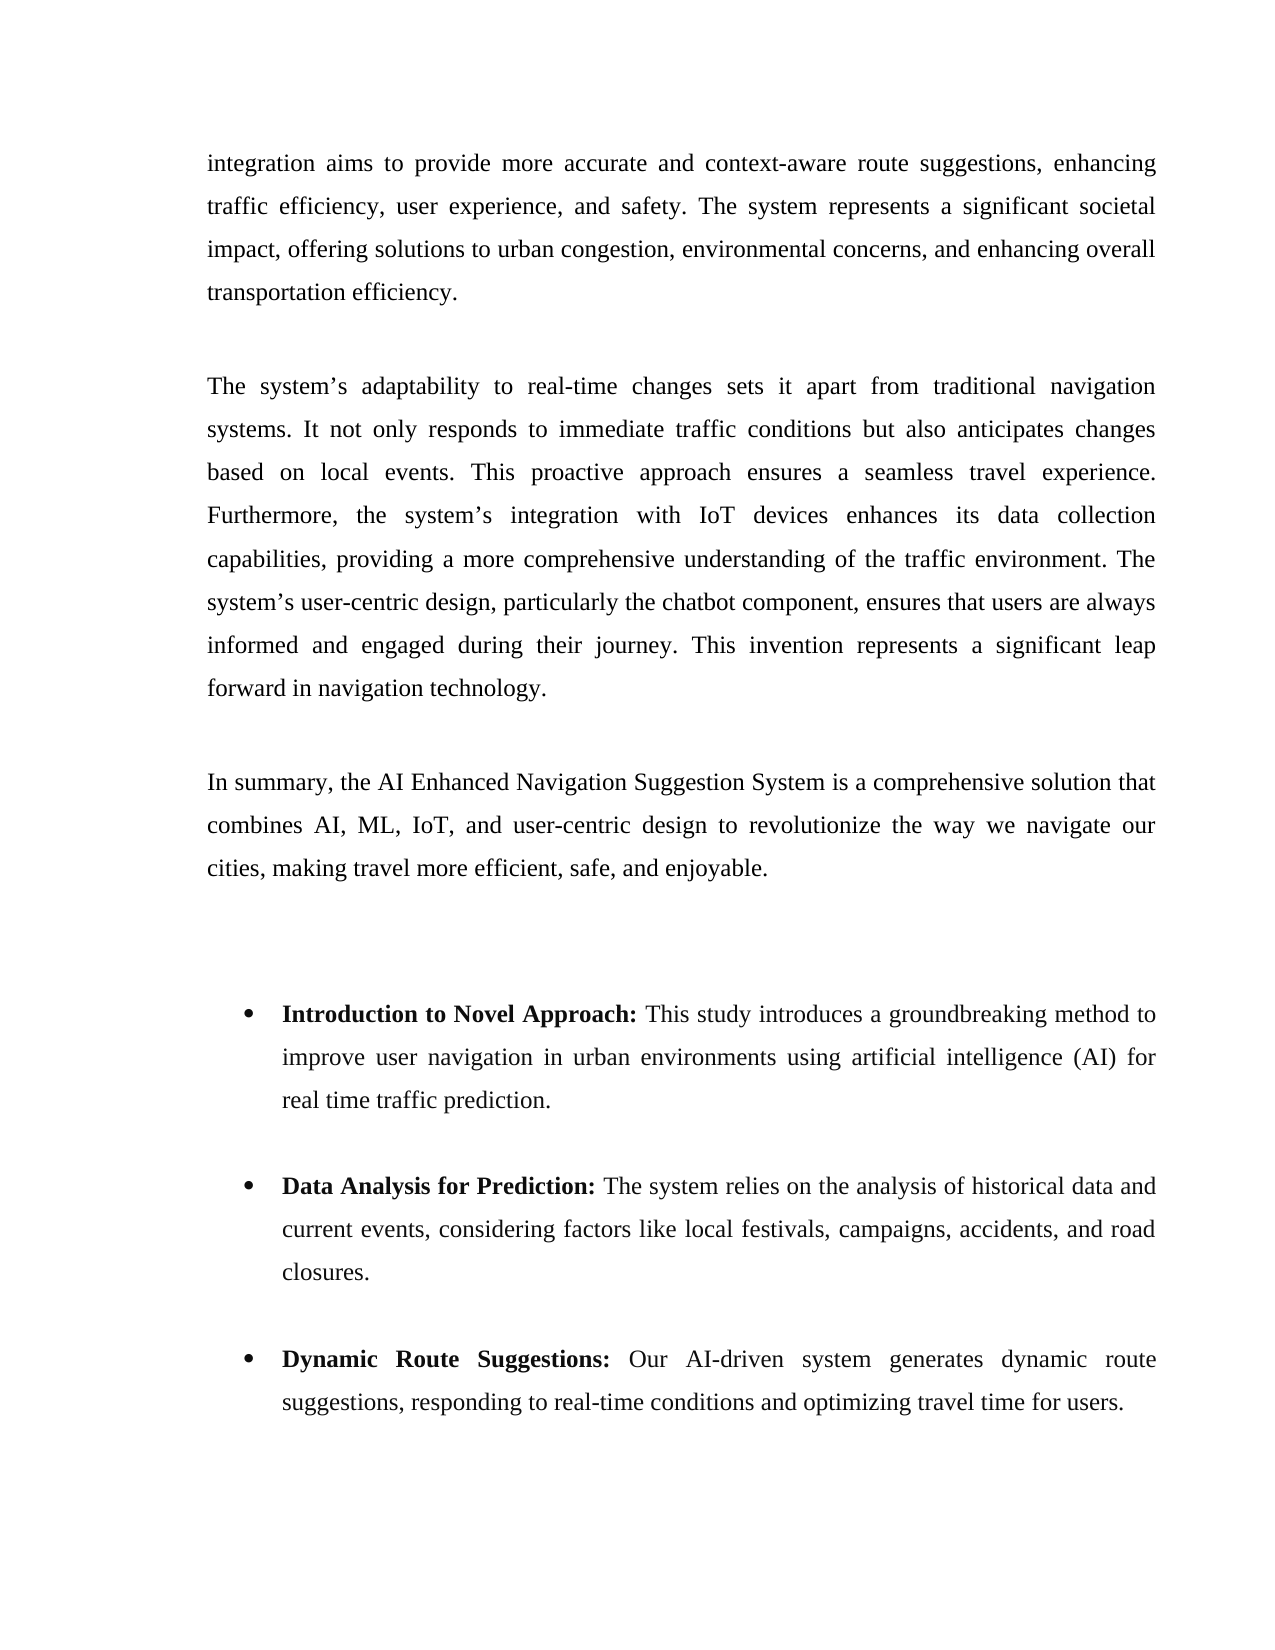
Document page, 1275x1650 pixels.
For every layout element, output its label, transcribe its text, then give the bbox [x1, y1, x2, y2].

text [207, 148, 1157, 306]
list Data Analysis for Prediction: The system relies on the analysis of historical data and current events, considering factors like local festivals, campaigns, accidents, and road closures. [244, 1171, 1157, 1286]
text The system’s adaptability to real-time changes sets it apart from traditional navigation systems. It not only responds to immediate traffic conditions but also anticipates changes based on local events. This proactive approach ensures a seamless travel experience. Furthermore, the system’s integration with IoT devices enhances its data collection capabilities, providing a more comprehensive understanding of the traffic environment. The system’s user-centric design, particularly the chatbot component, ensures that users are always informed and engaged during their journey. This invention represents a significant leap forward in navigation technology. [207, 371, 1157, 702]
list Introduction to Novel Approach: This study introduces a groundbreaking method to improve user navigation in urban environments using artificial intelligence (AI) for real time traffic prediction. [244, 999, 1157, 1114]
text In summary, the AI Enhanced Navigation Suggestion System is a comprehensive solution that combines AI, ML, IoT, and user-centric design to revolutionize the way we navigate our cities, making travel more efficient, safe, and enjoyable. [207, 767, 1157, 882]
list Dynamic Route Suggestions: Our AI-driven system generates dynamic route suggestions, responding to real-time conditions and optimizing travel time for users. [244, 1344, 1157, 1416]
